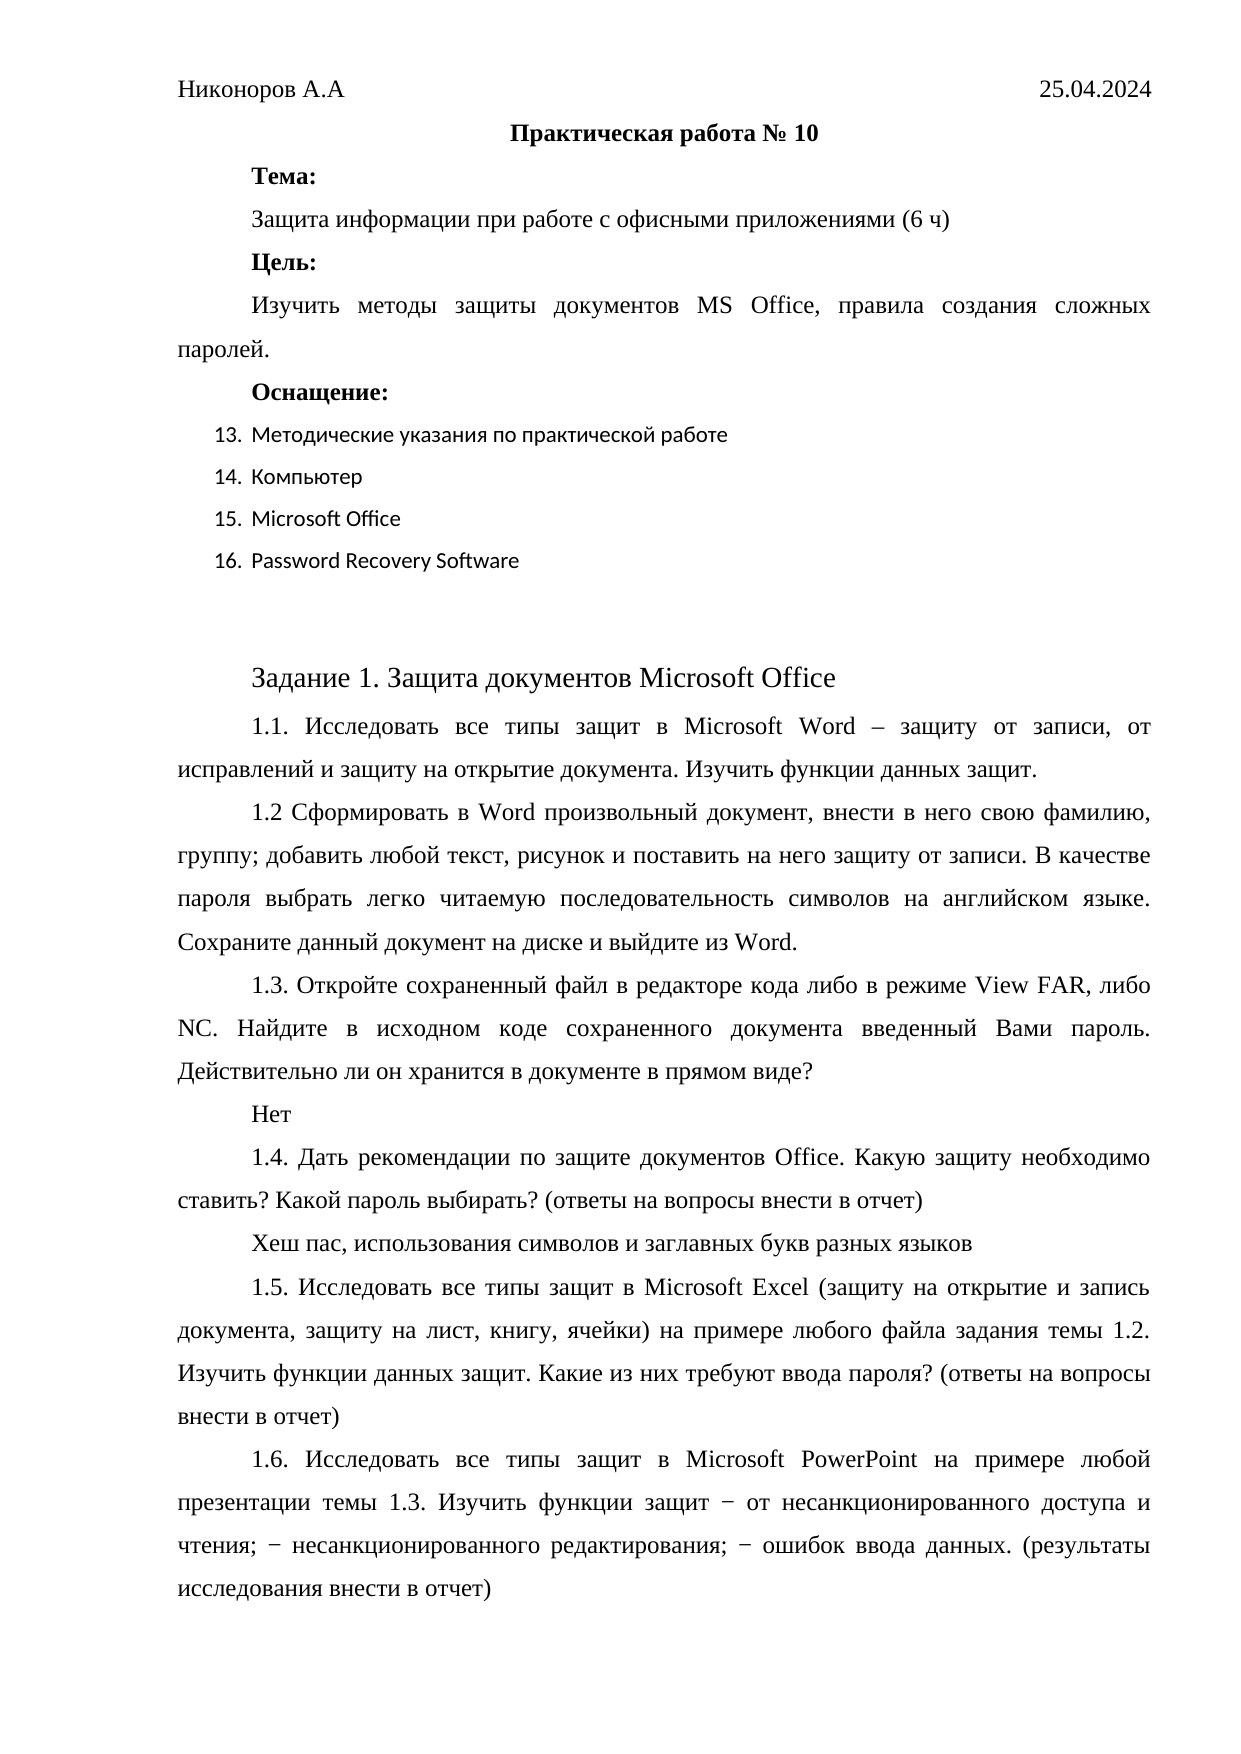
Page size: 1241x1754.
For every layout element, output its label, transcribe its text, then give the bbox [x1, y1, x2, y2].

text Практическая работа № 10 [177, 118, 1152, 147]
text 1.5. Исследовать все типы защит в Microsoft Excel (защиту на открытие и запись документа, защиту на лист, книгу, ячейки) на примере любого файла задания темы 1.2. Изучить функции данных защит. Какие из них требуют ввода пароля? (ответы на вопросы внести в отчет) [177, 1272, 1152, 1430]
list Компьютер [213, 462, 1152, 490]
text Оснащение: [177, 377, 1152, 406]
list Password Recovery Software [213, 546, 1152, 574]
text 1.6. Исследовать все типы защит в Microsoft PowerPoint на примере любой презентации темы 1.3. Изучить функции защит − от несанкционированного доступа и чтения; − несанкционированного редактирования; − ошибок ввода данных. (результаты исследования внести в отчет) [177, 1444, 1152, 1602]
text 1.3. Откройте сохраненный файл в редакторе кода либо в режиме View FAR, либо NC. Найдите в исходном коде сохраненного документа введенный Вами пароль. Действительно ли он хранится в документе в прямом виде? [177, 970, 1152, 1085]
text Нет [177, 1099, 1152, 1128]
list Методические указания по практической работе [213, 420, 1152, 448]
text 1.2 Сформировать в Word произвольный документ, внести в него свою фамилию, группу; добавить любой текст, рисунок и поставить на него защиту от записи. В качестве пароля выбрать легко читаемую последовательность символов на английском языке. Сохраните данный документ на диске и выйдите из Word. [177, 797, 1152, 955]
text Защита информации при работе с офисными приложениями (6 ч) [177, 204, 1152, 233]
text 1.1. Исследовать все типы защит в Microsoft Word – защиту от записи, от исправлений и защиту на открытие документа. Изучить функции данных защит. [177, 711, 1152, 783]
text Хеш пас, использования символов и заглавных букв разных языков [177, 1228, 1152, 1257]
text 1.4. Дать рекомендации по защите документов Office. Какую защиту необходимо ставить? Какой пароль выбирать? (ответы на вопросы внести в отчет) [177, 1142, 1152, 1214]
text Цель: [177, 247, 1152, 276]
list Microsoft Office [213, 504, 1152, 532]
subtitle Задание 1. Защита документов Microsoft Office [177, 661, 1152, 694]
text Изучить методы защиты документов MS Office, правила создания сложных паролей. [177, 291, 1152, 362]
text Тема: [177, 161, 1152, 190]
